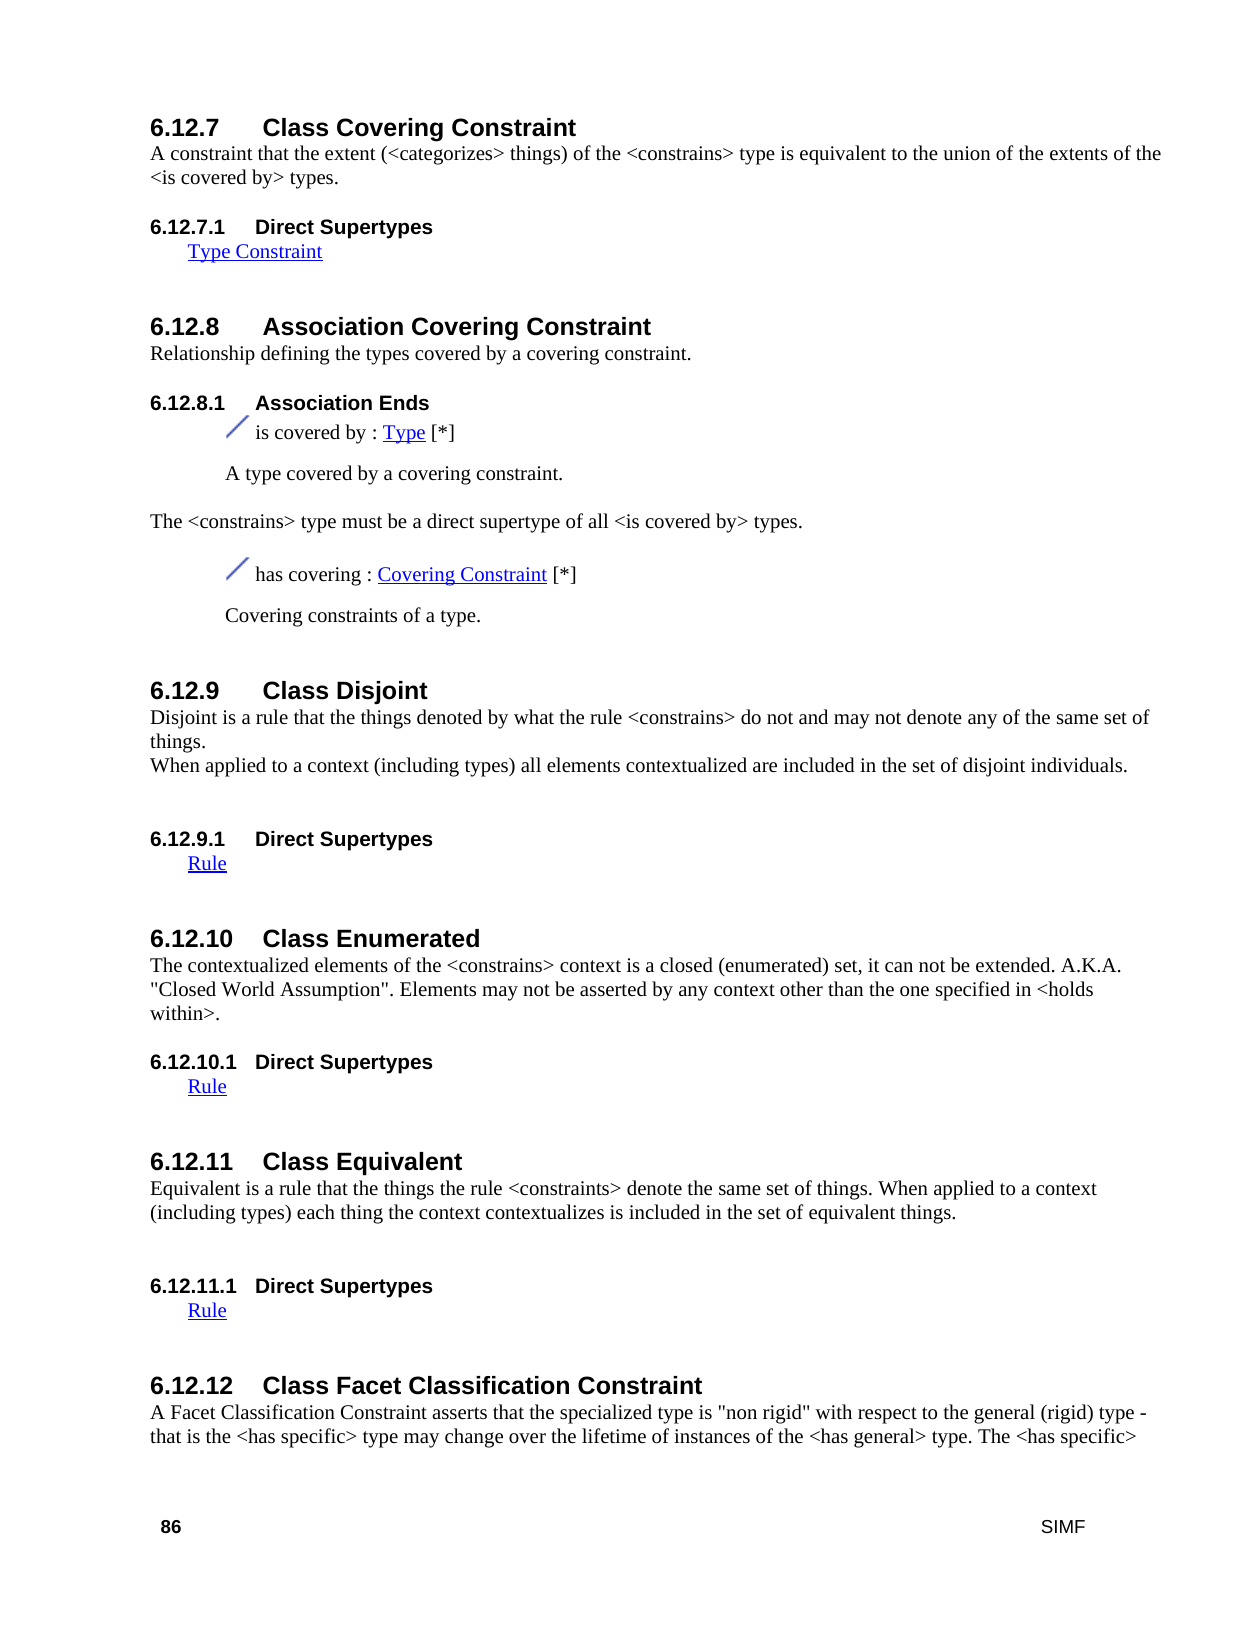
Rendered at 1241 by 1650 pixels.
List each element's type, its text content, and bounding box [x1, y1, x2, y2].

text A type covered by a covering constraint. The <constrains> type must be a direct supertype of all <is covered by> types. [150, 461, 1165, 557]
subtitle Class Enumerated [150, 924, 1165, 952]
subtitle Association Ends [150, 390, 1165, 414]
subtitle Class Facet Classification Constraint [150, 1371, 1165, 1399]
subtitle Direct Supertypes [150, 215, 1165, 239]
text Rule [187, 851, 1165, 875]
subtitle Class Covering Constraint [150, 112, 1165, 141]
text is covered by : Type [*] [150, 414, 1165, 444]
text Disjoint is a rule that the things denoted by what the rule <constrains> do not and may not denote any of the same set of things. When applied to a context (including types) all elements contextualized are included in the set of disjoint individuals. [150, 705, 1165, 801]
subtitle Direct Supertypes [150, 1274, 1165, 1298]
text The contextualized elements of the <constrains> context is a closed (enumerated) set, it can not be extended. A.K.A. "Closed World Assumption". Elements may not be asserted by any context other than the one specified in <holds within>. [150, 952, 1165, 1025]
subtitle Direct Supertypes [150, 1050, 1165, 1074]
subtitle Association Covering Constraint [150, 312, 1165, 341]
text Rule [187, 1298, 1165, 1322]
subtitle Direct Supertypes [150, 827, 1165, 851]
subtitle Class Disjoint [150, 676, 1165, 705]
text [150, 1399, 1165, 1448]
text has covering : Covering Constraint [*] [150, 557, 1165, 586]
text Covering constraints of a type. [150, 603, 1165, 627]
text Type Constraint [187, 239, 1165, 263]
text Equivalent is a rule that the things the rule <constraints> denote the same set of things. When applied to a context (including types) each thing the context contextualizes is included in the set of equivalent things. [150, 1176, 1165, 1248]
text Relationship defining the types covered by a covering constraint. [150, 341, 1165, 365]
text Rule [187, 1074, 1165, 1098]
text A constraint that the extent (<categorizes> things) of the <constrains> type is equivalent to the union of the extents of the <is covered by> types. [150, 141, 1165, 189]
subtitle Class Equivalent [150, 1147, 1165, 1176]
